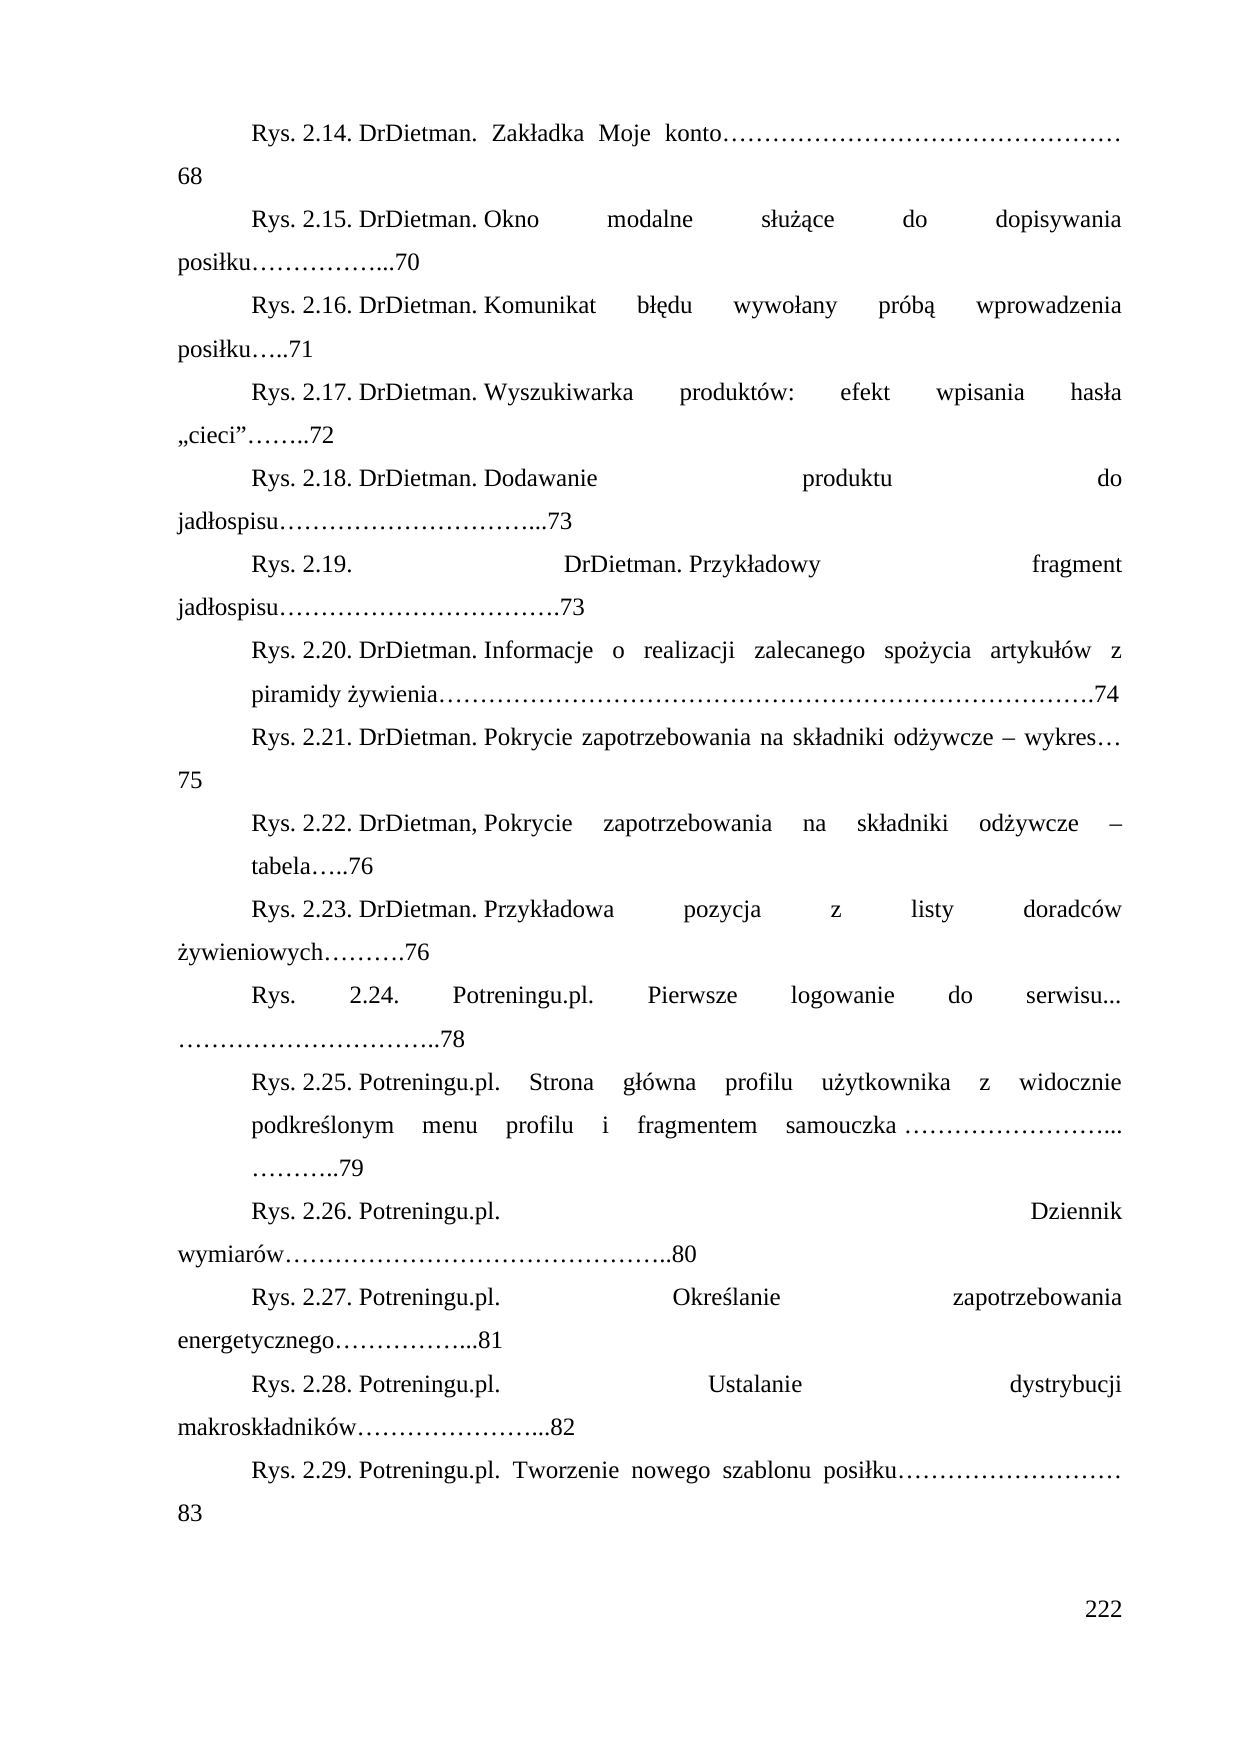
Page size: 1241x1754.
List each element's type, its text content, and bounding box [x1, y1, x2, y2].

text Rys. 2.22. DrDietman, Pokrycie zapotrzebowania na składniki odżywcze – tabela…..76 [251, 808, 1122, 880]
text Rys. 2.28. Potreningu.pl. Ustalanie dystrybucji makroskładników…………………...82 [177, 1369, 1122, 1441]
text Rys. 2.18. DrDietman. Dodawanie produktu do jadłospisu…………………………...73 [177, 463, 1122, 535]
text Rys. 2.25. Potreningu.pl. Strona główna profilu użytkownika z widocznie podkreślonym menu profilu i fragmentem samouczka ……………………...………..79 [251, 1067, 1122, 1182]
text Rys. 2.16. DrDietman. Komunikat błędu wywołany próbą wprowadzenia posiłku…..71 [177, 291, 1122, 362]
text Rys. 2.15. DrDietman. Okno modalne służące do dopisywania posiłku……………...70 [177, 204, 1122, 276]
text Rys. 2.26. Potreningu.pl. Dziennik wymiarów………………………………………..80 [177, 1196, 1122, 1268]
text Rys. 2.17. DrDietman. Wyszukiwarka produktów: efekt wpisania hasła „cieci”……..72 [177, 377, 1122, 449]
text Rys. 2.24. Potreningu.pl. Pierwsze logowanie do serwisu...…………………………..78 [177, 981, 1122, 1052]
text Rys. 2.14. DrDietman. Zakładka Moje konto…………………………………………68 [177, 118, 1122, 190]
text Rys. 2.27. Potreningu.pl. Określanie zapotrzebowania energetycznego……………...81 [177, 1282, 1122, 1354]
text Rys. 2.29. Potreningu.pl. Tworzenie nowego szablonu posiłku………………………83 [177, 1455, 1122, 1527]
text Rys. 2.23. DrDietman. Przykładowa pozycja z listy doradców żywieniowych……….76 [177, 894, 1122, 966]
text Rys. 2.21. DrDietman. Pokrycie zapotrzebowania na składniki odżywcze – wykres…75 [177, 722, 1122, 794]
text Rys. 2.19. DrDietman. Przykładowy fragment jadłospisu…………………………….73 [177, 549, 1122, 621]
text Rys. 2.20. DrDietman. Informacje o realizacji zalecanego spożycia artykułów z piramidy żywienia…………………………………………………………………….74 [251, 636, 1122, 707]
